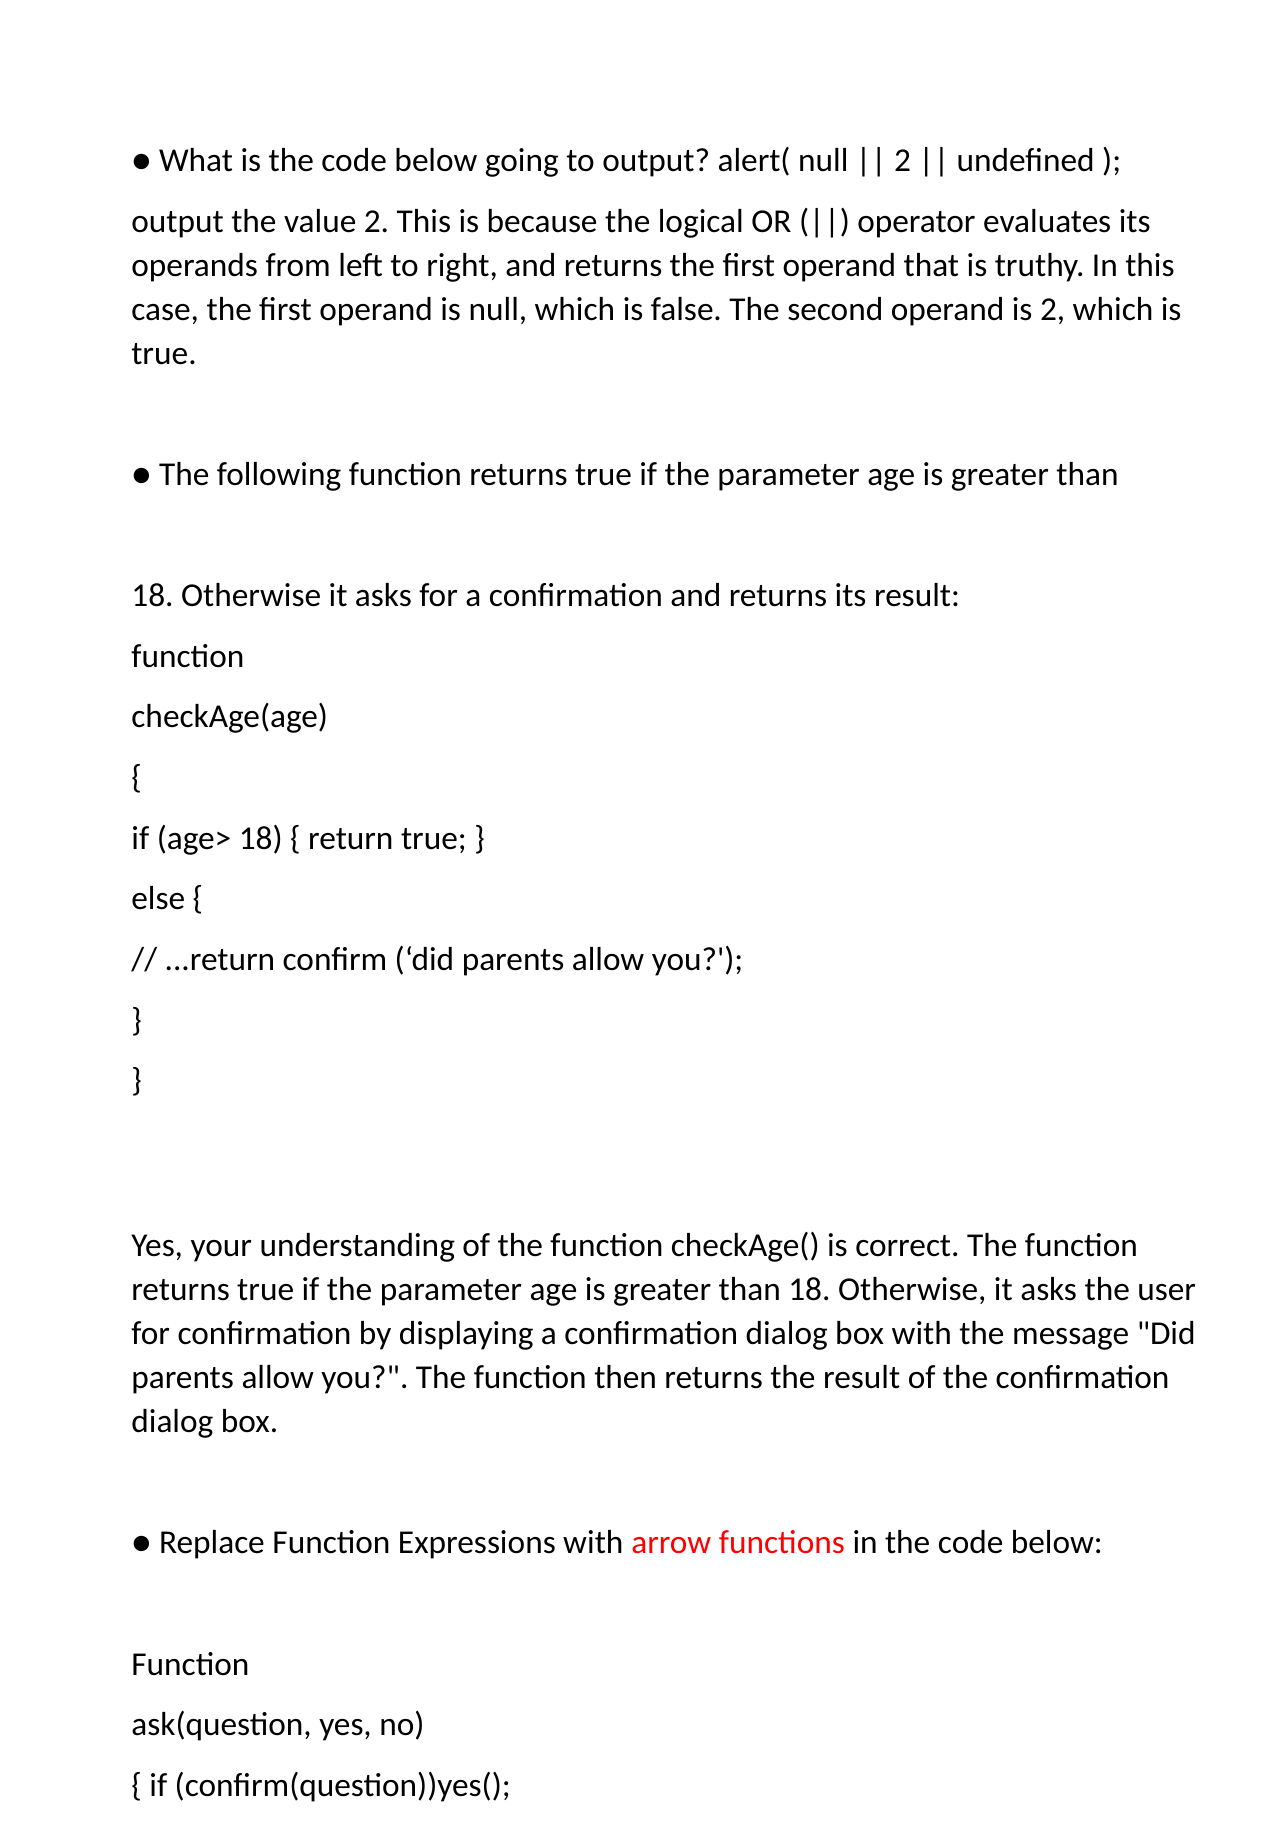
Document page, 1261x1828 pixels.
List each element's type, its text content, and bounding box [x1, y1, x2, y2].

text checkAge(age) [131, 695, 1243, 736]
text { [131, 756, 1243, 797]
text { if (confirm(question))yes(); [131, 1764, 1243, 1805]
text Function [131, 1643, 1243, 1683]
text else { [131, 877, 1243, 918]
text ● Replace Function Expressions with arrow functions in the code below: [131, 1521, 1243, 1562]
text 18. Otherwise it asks for a confirmation and returns its result: [131, 574, 1243, 615]
text ● What is the code below going to output? alert( null || 2 || undefined ); [131, 139, 1243, 180]
text output the value 2. This is because the logical OR (||) operator evaluates its operands from left to right, and returns the first operand that is truthy. In this case, the first operand is null, which is false. The second operand is 2, which is true. [131, 200, 1243, 372]
text ask(question, yes, no) [131, 1703, 1243, 1744]
text Yes, your understanding of the function checkAge() is correct. The function returns true if the parameter age is greater than 18. Otherwise, it asks the user for confirmation by displaying a confirmation dialog box with the message "Did parents allow you?". The function then returns the result of the confirmation dialog box. [131, 1180, 1243, 1441]
text ● The following function returns true if the parameter age is greater than [131, 453, 1243, 494]
text // ...return confirm (‘did parents allow you?'); [131, 938, 1243, 979]
text if (age> 18) { return true; } [131, 817, 1243, 857]
text function [131, 635, 1243, 676]
text } [131, 998, 1243, 1039]
text } [131, 1059, 1243, 1100]
